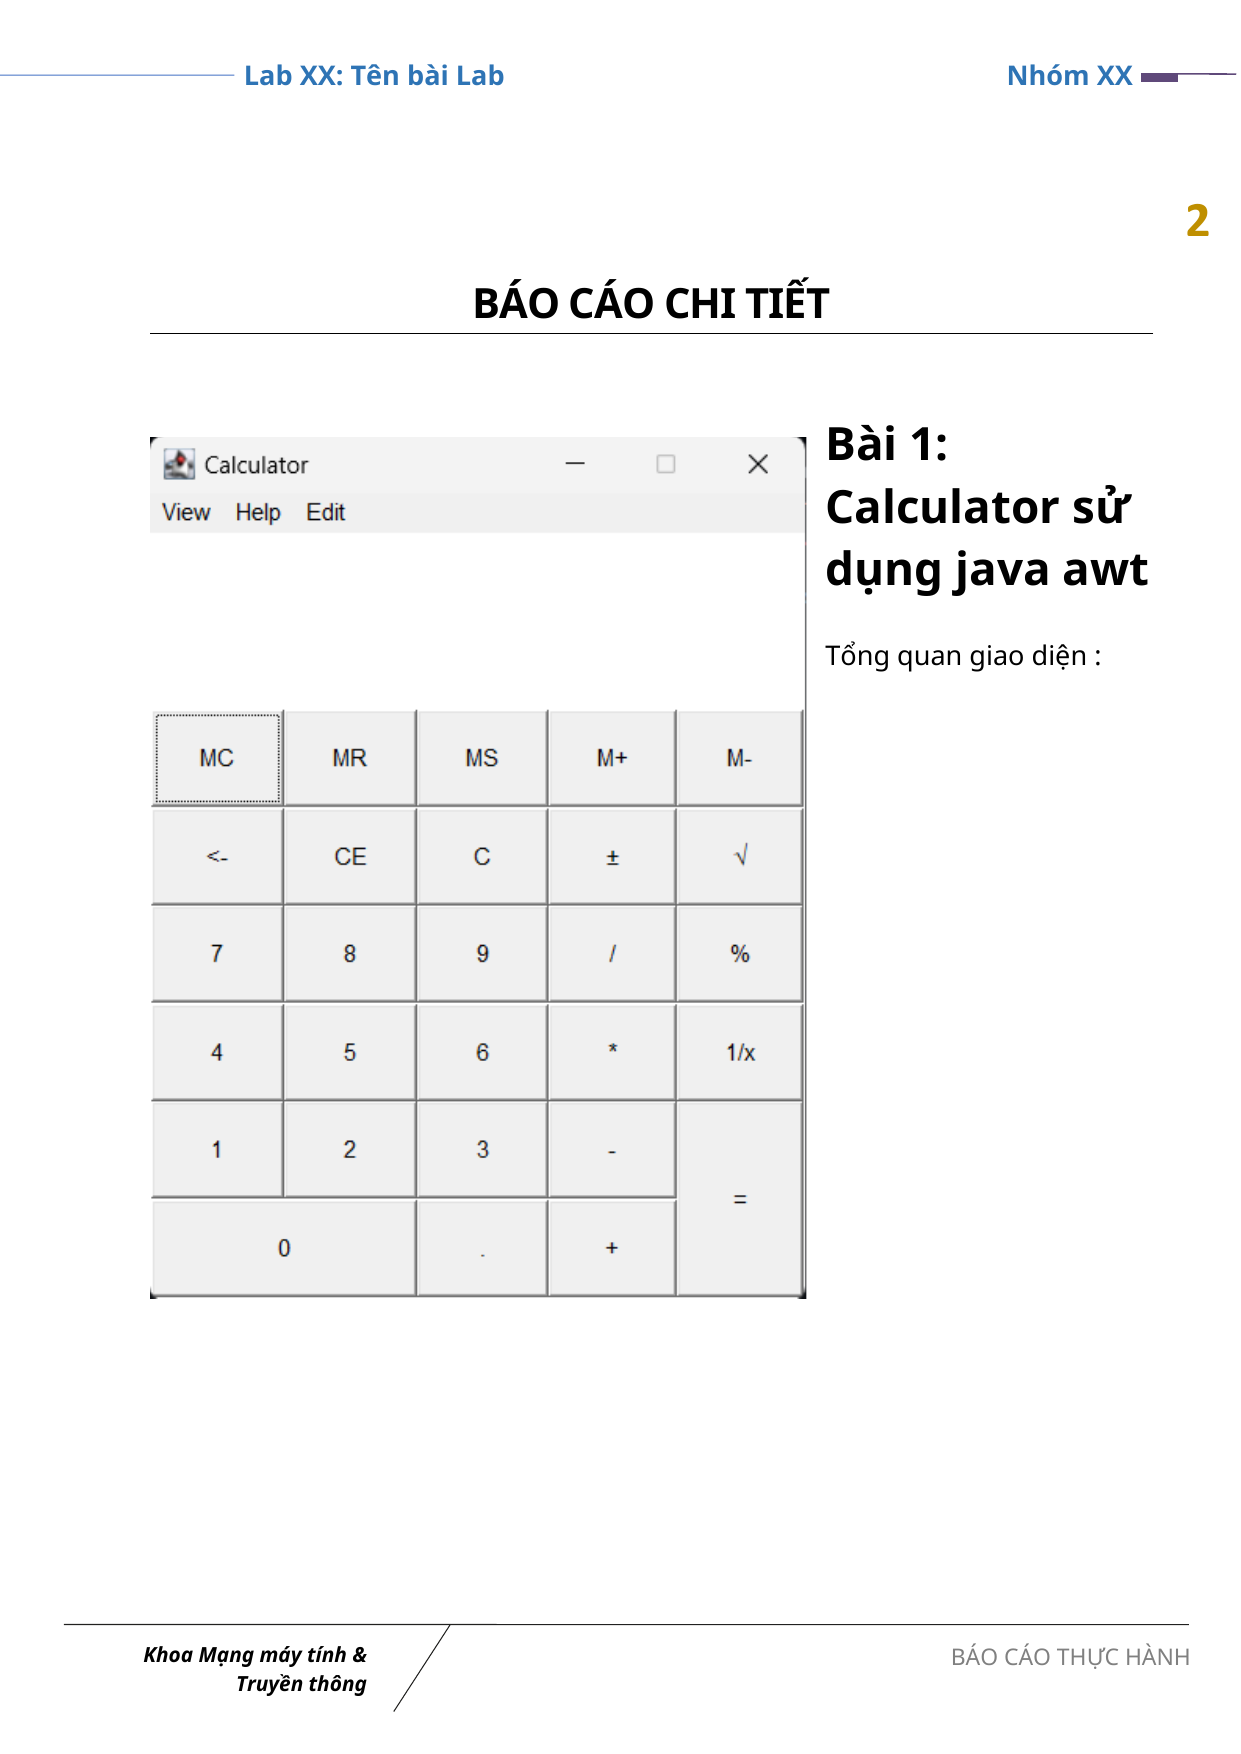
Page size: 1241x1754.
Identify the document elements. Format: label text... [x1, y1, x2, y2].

title BÁO CÁO CHI TIẾT [150, 274, 1153, 333]
text Bài 1: Calculator sử dụng java awt [150, 412, 1153, 599]
text Tổng quan giao diện : [807, 636, 1153, 673]
picture [150, 437, 807, 1299]
